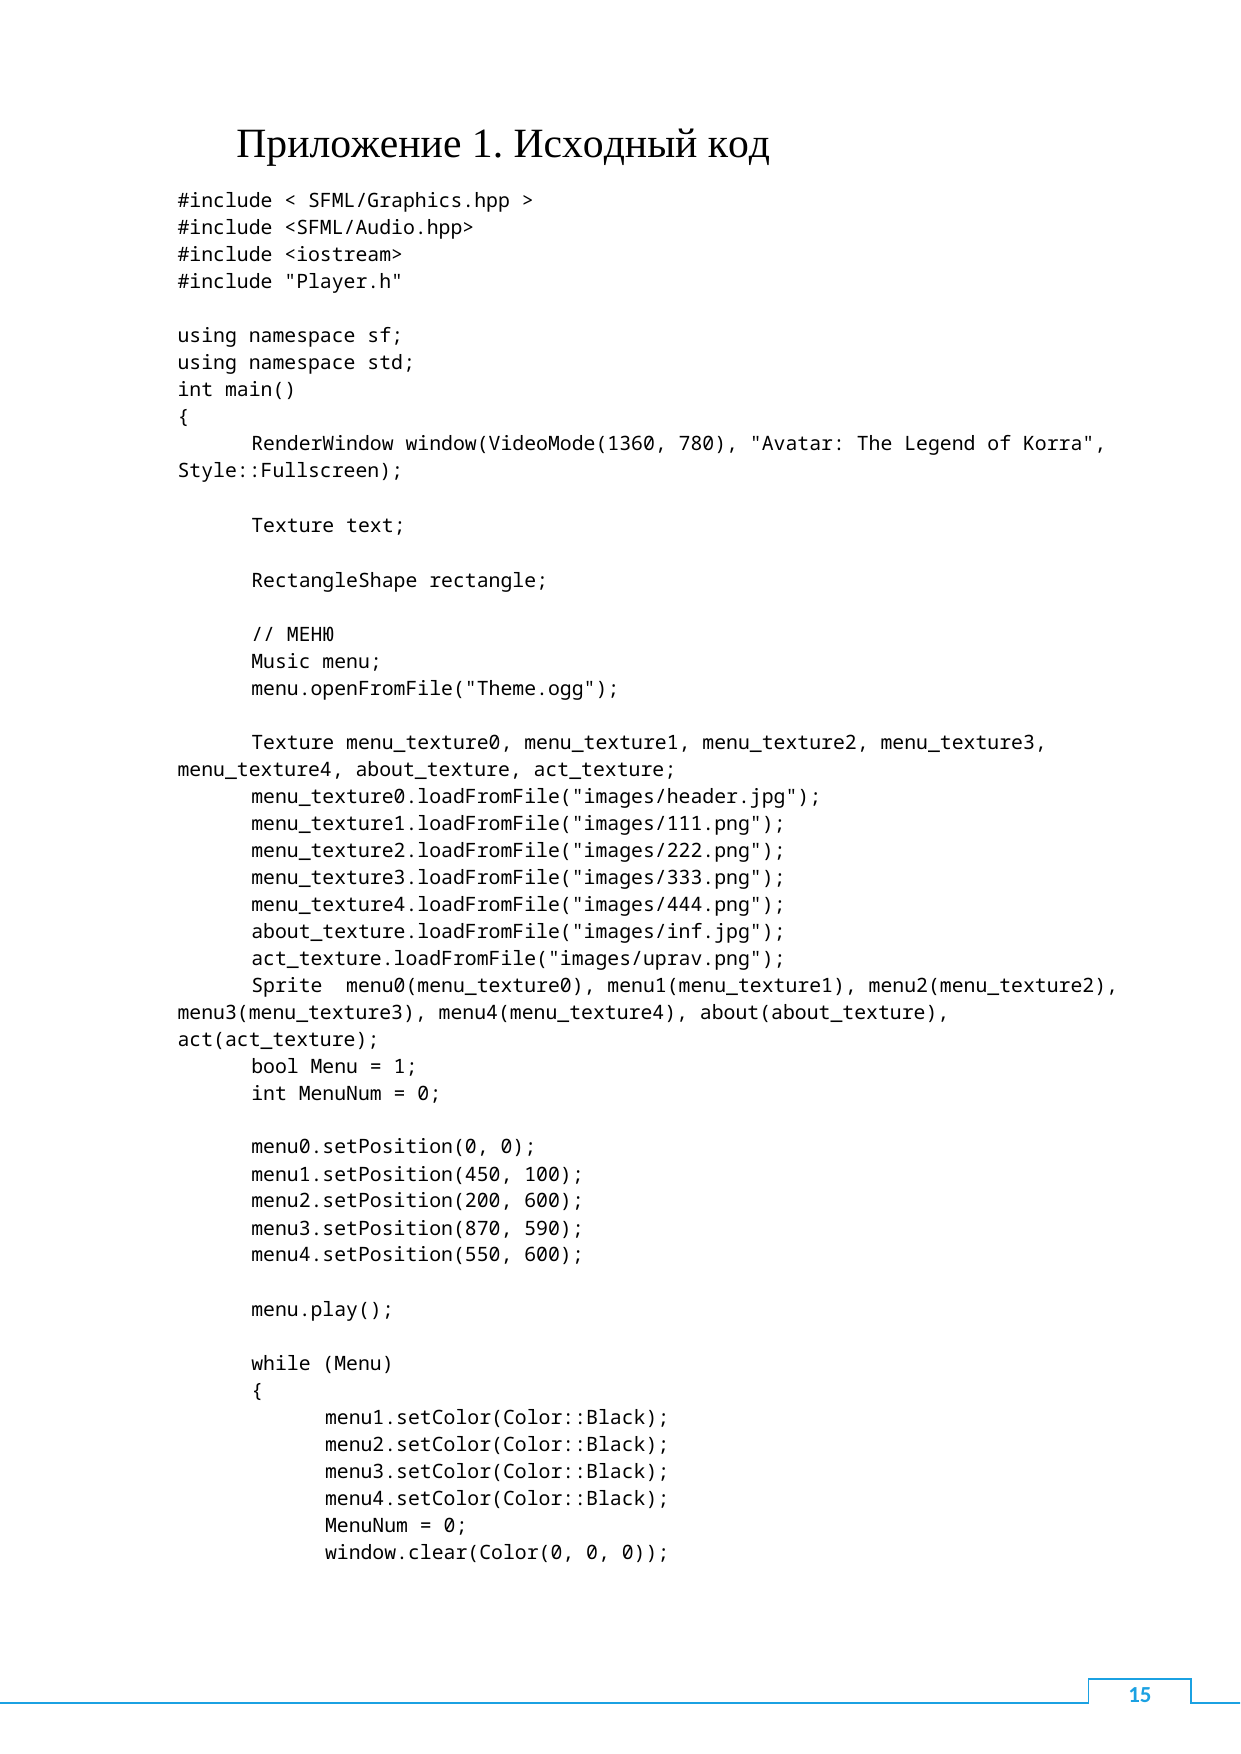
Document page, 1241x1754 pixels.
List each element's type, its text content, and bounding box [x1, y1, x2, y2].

text menu0.setPosition(0, 0); [177, 1133, 1152, 1160]
text menu.play(); [177, 1296, 1152, 1323]
text Music menu; [177, 647, 1152, 674]
text window.clear(Color(0, 0, 0)); [177, 1538, 1152, 1566]
text Sprite menu0(menu_texture0), menu1(menu_texture1), menu2(menu_texture2), menu3(menu_texture3), menu4(menu_texture4), about(about_texture), act(act_texture); [177, 971, 1152, 1052]
text { [177, 1377, 1152, 1404]
text Texture menu_texture0, menu_texture1, menu_texture2, menu_texture3, menu_texture4, about_texture, act_texture; [177, 728, 1152, 782]
text menu_texture0.loadFromFile("images/header.jpg"); [177, 782, 1152, 809]
text using namespace std; [177, 348, 1152, 375]
text act_texture.loadFromFile("images/uprav.png"); [177, 944, 1152, 971]
text int MenuNum = 0; [177, 1079, 1152, 1106]
text about_texture.loadFromFile("images/inf.jpg"); [177, 917, 1152, 944]
text menu_texture1.loadFromFile("images/111.png"); [177, 809, 1152, 836]
text menu3.setPosition(870, 590); [177, 1214, 1152, 1241]
text menu2.setColor(Color::Black); [177, 1431, 1152, 1458]
text #include <SFML/Audio.hpp> [177, 213, 1152, 240]
text // МЕНЮ [177, 620, 1152, 647]
text MenuNum = 0; [177, 1512, 1152, 1538]
text #include <iostream> [177, 240, 1152, 267]
text using namespace sf; [177, 321, 1152, 348]
text menu4.setPosition(550, 600); [177, 1241, 1152, 1268]
text menu1.setColor(Color::Black); [177, 1404, 1152, 1431]
text int main() [177, 375, 1152, 402]
text menu_texture4.loadFromFile("images/444.png"); [177, 890, 1152, 917]
text while (Menu) [177, 1350, 1152, 1377]
text Приложение 1. Исходный код [177, 118, 1152, 166]
text menu4.setColor(Color::Black); [177, 1484, 1152, 1512]
text #include "Player.h" [177, 267, 1152, 294]
text RectangleShape rectangle; [177, 566, 1152, 593]
text Texture text; [177, 511, 1152, 538]
text { [177, 402, 1152, 429]
text bool Menu = 1; [177, 1052, 1152, 1079]
text #include < SFML/Graphics.hpp > [177, 186, 1152, 213]
text menu1.setPosition(450, 100); [177, 1160, 1152, 1187]
text menu2.setPosition(200, 600); [177, 1187, 1152, 1214]
text menu_texture3.loadFromFile("images/333.png"); [177, 863, 1152, 890]
text menu3.setColor(Color::Black); [177, 1458, 1152, 1484]
text menu.openFromFile("Theme.ogg"); [177, 674, 1152, 701]
text menu_texture2.loadFromFile("images/222.png"); [177, 836, 1152, 863]
text RenderWindow window(VideoMode(1360, 780), "Avatar: The Legend of Korra", Style::Fullscreen); [177, 429, 1152, 483]
